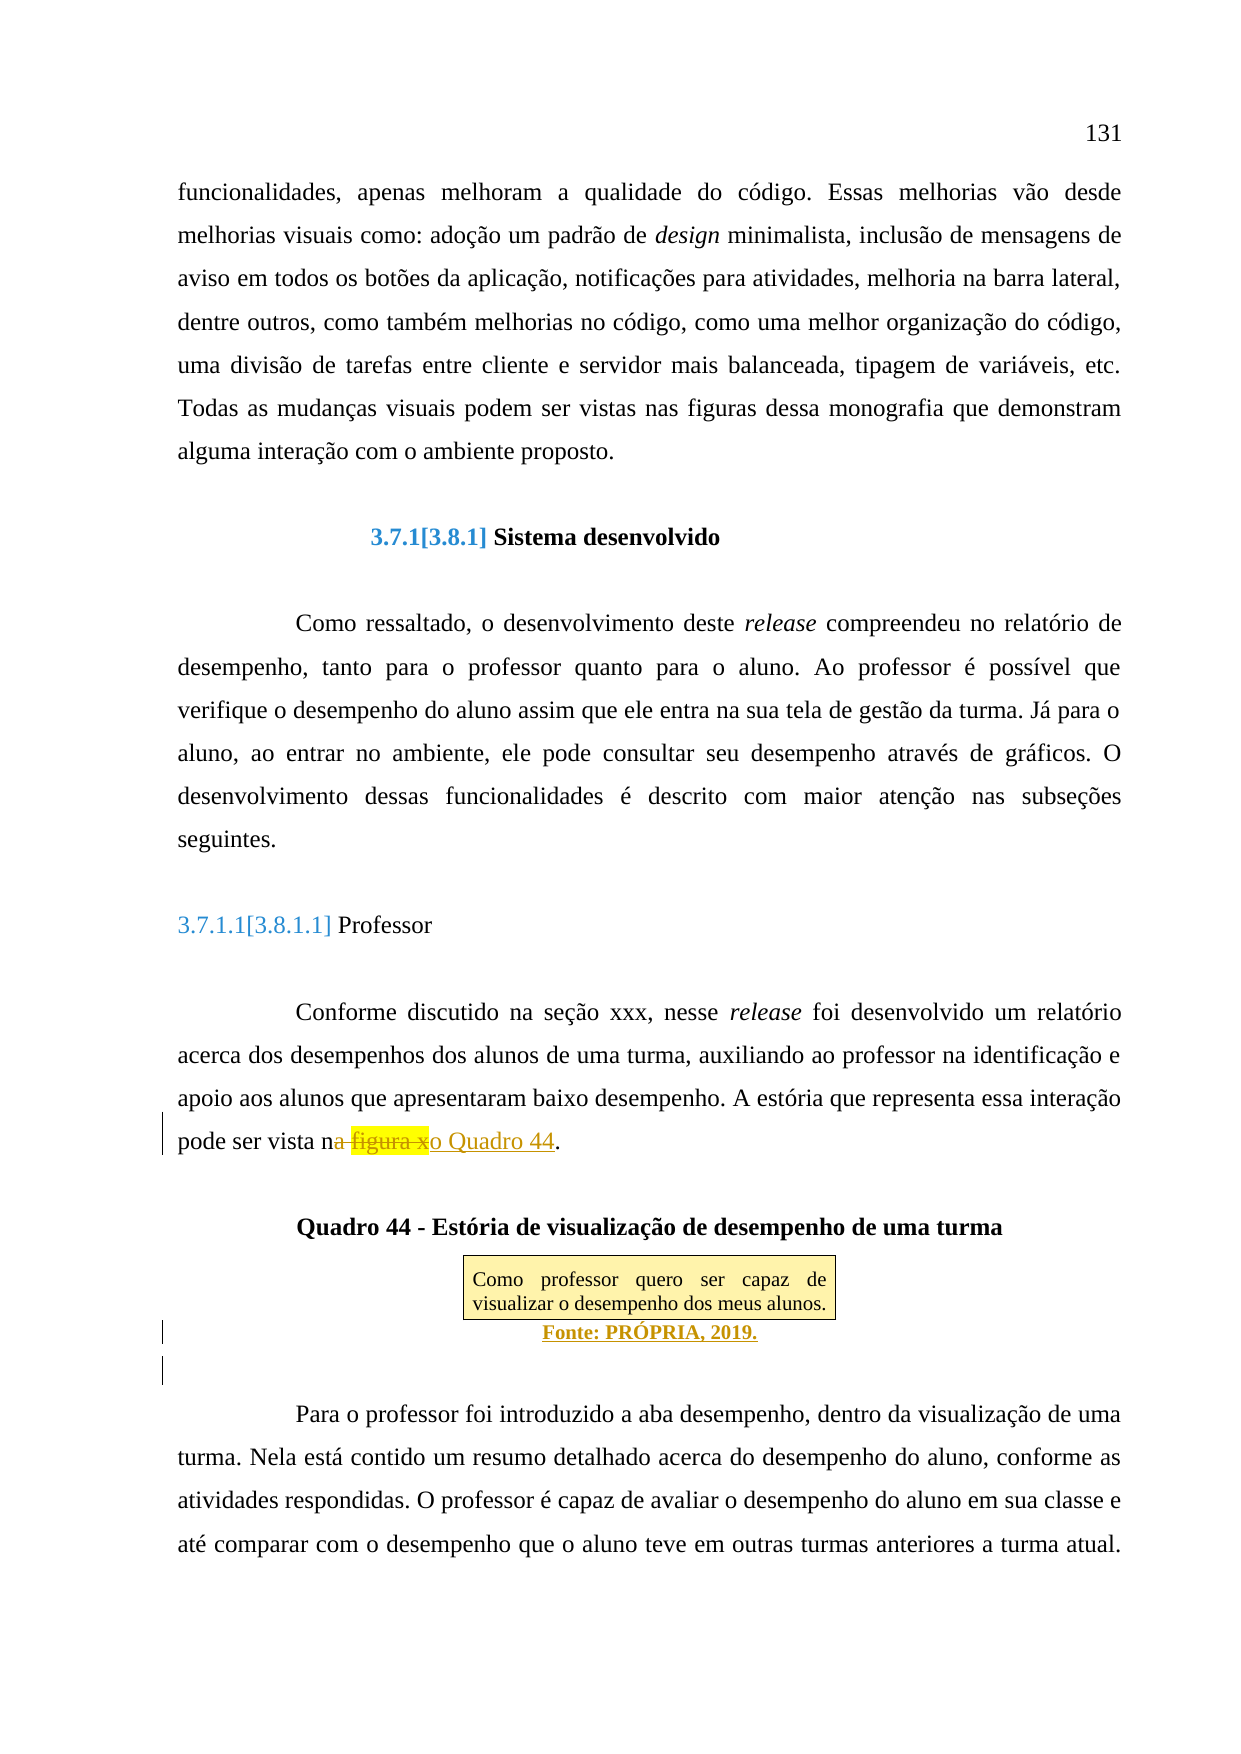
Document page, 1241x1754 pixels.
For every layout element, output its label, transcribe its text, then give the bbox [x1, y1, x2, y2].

text Quadro - Estória de visualização de desempenho de uma turma [177, 1212, 1122, 1241]
text Como ressaltado, o desenvolvimento deste release compreendeu no relatório de desempenho, tanto para o professor quanto para o aluno. Ao professor é possível que verifique o desempenho do aluno assim que ele entra na sua tela de gestão da turma. Já para o aluno, ao entrar no ambiente, ele pode consultar seu desempenho através de gráficos. O desenvolvimento dessas funcionalidades é descrito com maior atenção nas subseções seguintes. [177, 608, 1122, 853]
subtitle Sistema desenvolvido [252, 522, 1122, 551]
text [177, 1399, 1122, 1557]
text Conforme discutido na seção xxx, nesse release foi desenvolvido um relatório acerca dos desempenhos dos alunos de uma turma, auxiliando ao professor na identificação e apoio aos alunos que apresentaram baixo desempenho. A estória que representa essa interação pode ser vista n. [177, 997, 1122, 1155]
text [177, 177, 1122, 465]
text Como professor quero ser capaz de visualizar o desempenho dos meus alunos. [464, 1256, 835, 1319]
subtitle Professor [177, 910, 1122, 939]
